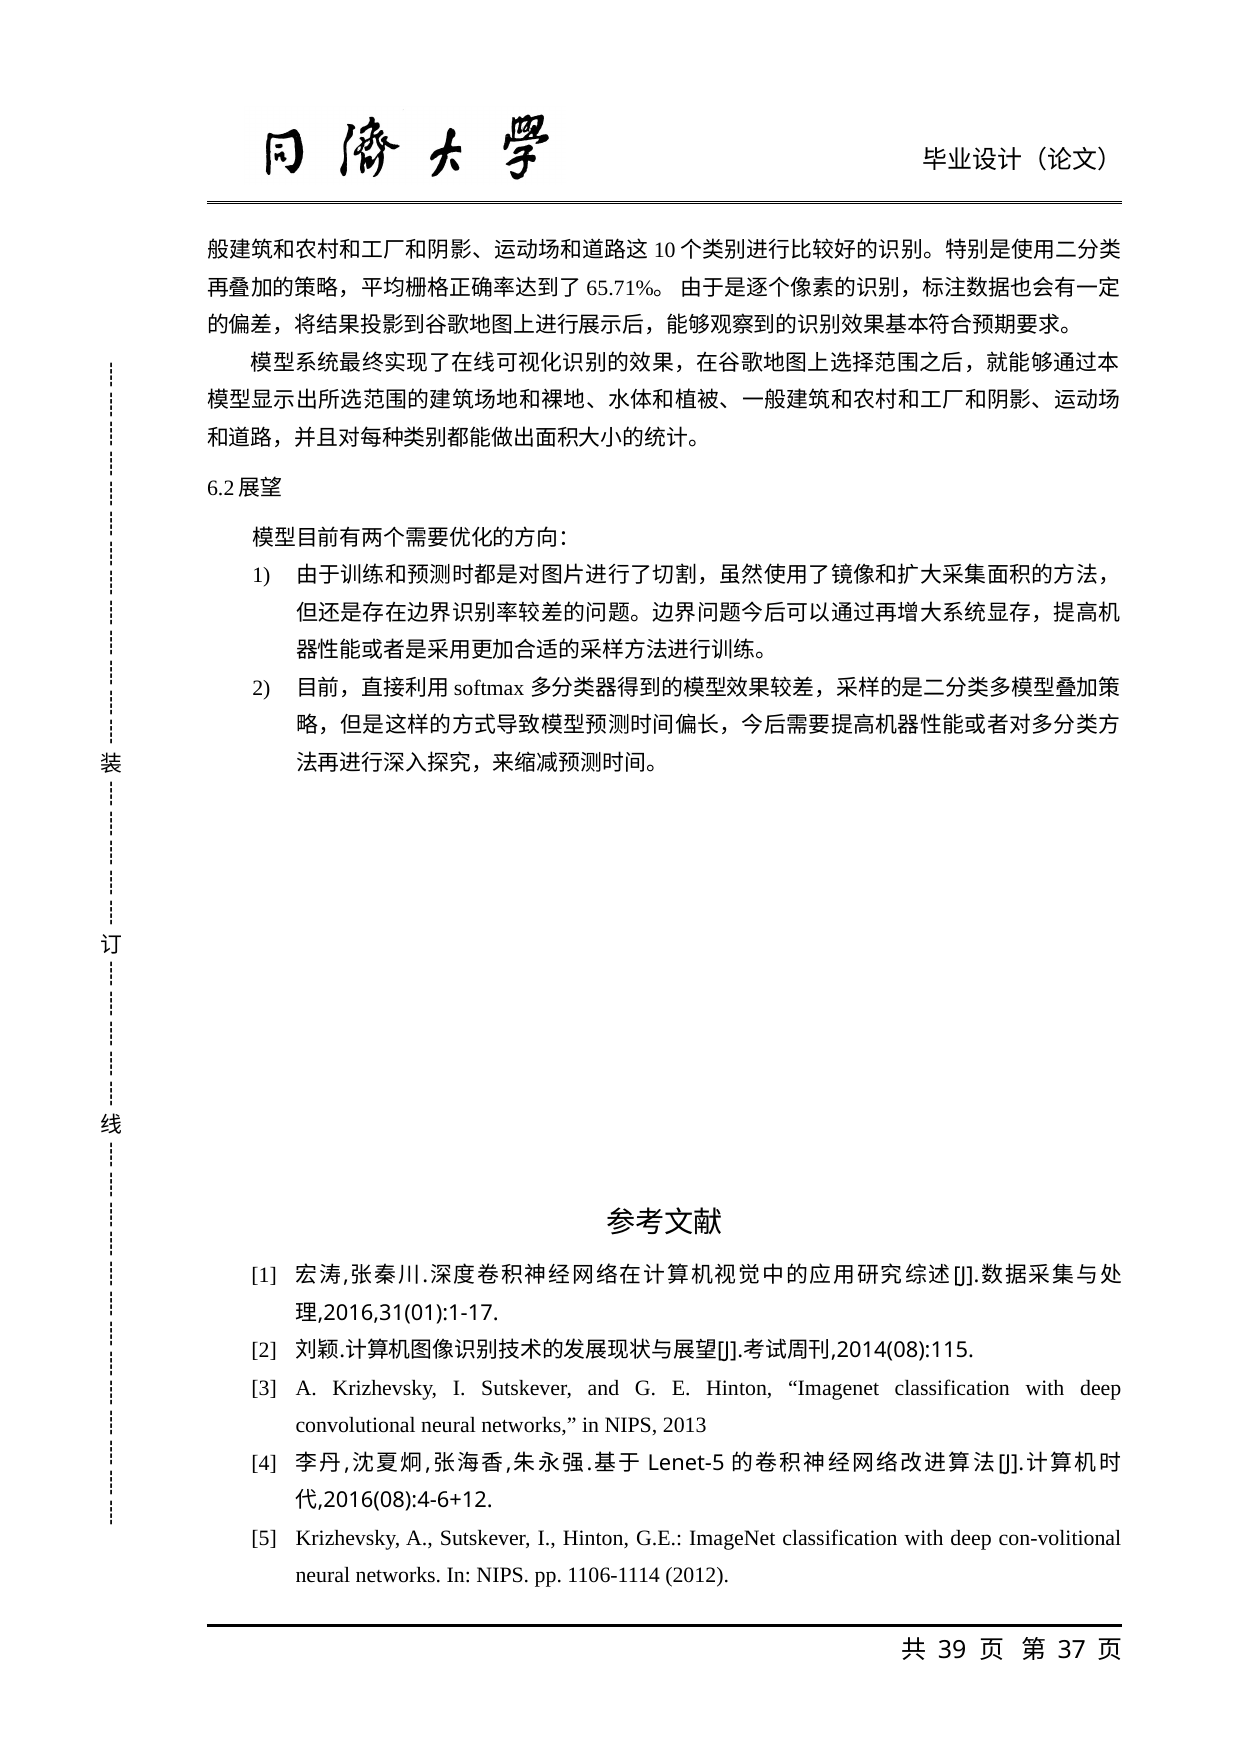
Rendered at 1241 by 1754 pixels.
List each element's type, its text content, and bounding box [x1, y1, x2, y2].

text 模型目前有两个需要优化的方向： [207, 515, 1122, 553]
list Krizhevsky, A., Sutskever, I., Hinton, G.E.: ImageNet classification with deep con-volitional neural networks. In: NIPS. pp. 1106-1114 (2012). [251, 1515, 1122, 1590]
list A. Krizhevsky, I. Sutskever, and G. E. Hinton, “Imagenet classification with deep convolutional neural networks,” in NIPS, 2013 [251, 1365, 1122, 1440]
text 模型系统最终实现了在线可视化识别的效果，在谷歌地图上选择范围之后，就能够通过本模型显示出所选范围的建筑场地和裸地、水体和植被、一般建筑和农村和工厂和阴影、运动场和道路，并且对每种类别都能做出面积大小的统计。 [207, 340, 1122, 453]
list 李丹,沈夏炯,张海香,朱永强.基于Lenet-5的卷积神经网络改进算法[J].计算机时代,2016(08):4-6+12. [251, 1440, 1122, 1515]
subtitle 参考文献 [207, 1203, 1122, 1240]
list 刘颖.计算机图像识别技术的发展现状与展望[J].考试周刊,2014(08):115. [251, 1328, 1122, 1365]
picture [244, 106, 567, 185]
list 由于训练和预测时都是对图片进行了切割，虽然使用了镜像和扩大采集面积的方法，但还是存在边界识别率较差的问题。边界问题今后可以通过再增大系统显存，提高机器性能或者是采用更加合适的采样方法进行训练。 [252, 553, 1122, 665]
subtitle 6.2展望 [207, 465, 1122, 503]
list 宏涛,张秦川.深度卷积神经网络在计算机视觉中的应用研究综述[J].数据采集与处理,2016,31(01):1-17. [251, 1253, 1122, 1328]
list 目前，直接利用softmax 多分类器得到的模型效果较差，采样的是二分类多模型叠加策略，但是这样的方式导致模型预测时间偏长，今后需要提高机器性能或者对多分类方法再进行深入探究，来缩减预测时间。 [252, 665, 1122, 778]
